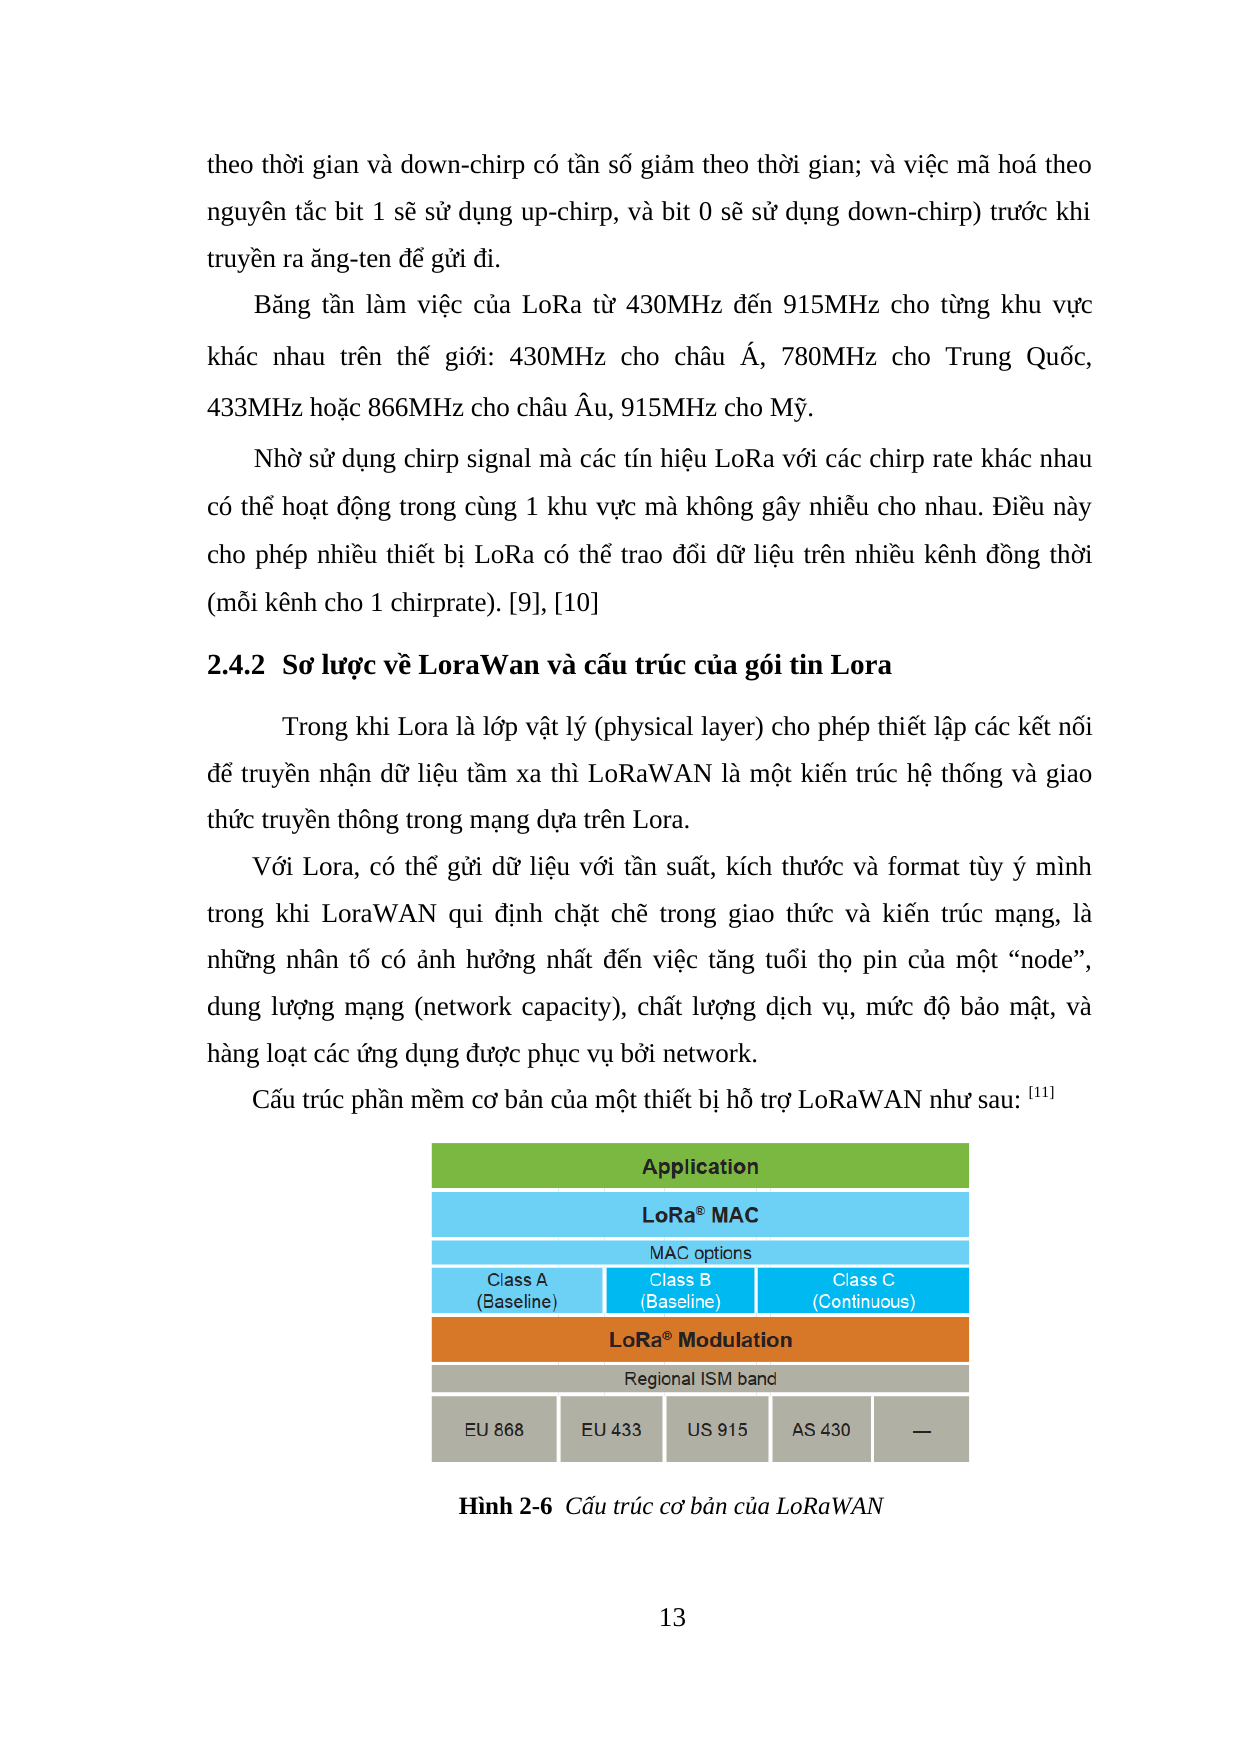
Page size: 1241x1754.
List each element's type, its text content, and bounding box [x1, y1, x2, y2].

picture [843, 1299, 849, 1307]
text Cấu trúc phần mềm cơ bản của một thiết bị hỗ trợ LoRaWAN như sau: [11] [207, 1083, 1092, 1114]
text Trong khi Lora là lớp vật lý (physical layer) cho phép thiết lập các kết nối để truyền nhận dữ liệu tầm xa thì LoRaWAN là một kiến trúc hệ thống và giao thức truyền thông trong mạng dựa trên Lora. [207, 710, 1092, 834]
subtitle Sơ lược về LoraWan và cấu trúc của gói tin Lora [207, 647, 1092, 681]
picture [431, 1143, 970, 1462]
text Nhờ sử dụng chirp signal mà các tín hiệu LoRa với các chirp rate khác nhau có thể hoạt động trong cùng 1 khu vực mà không gây nhiễu cho nhau. Điều này cho phép nhiều thiết bị LoRa có thể trao đổi dữ liệu trên nhiều kênh đồng thời (mỗi kênh cho 1 chirprate). [9], [10] [207, 442, 1092, 618]
text Với Lora, có thể gửi dữ liệu với tần suất, kích thước và format tùy ý mình trong khi LoraWAN qui định chặt chẽ trong giao thức và kiến trúc mạng, là những nhân tố có ảnh hưởng nhất đến việc tăng tuổi thọ pin của một “node”, dung lượng mạng (network capacity), chất lượng dịch vụ, mức độ bảo mật, và hàng loạt các ứng dụng được phục vụ bởi network. [207, 850, 1092, 1068]
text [207, 148, 1092, 273]
text Băng tần làm việc của LoRa từ 430MHz đến 915MHz cho từng khu vực khác nhau trên thế giới: 430MHz cho châu Á, 780MHz cho Trung Quốc, 433MHz hoặc 866MHz cho châu Âu, 915MHz cho Mỹ. [207, 289, 1092, 422]
